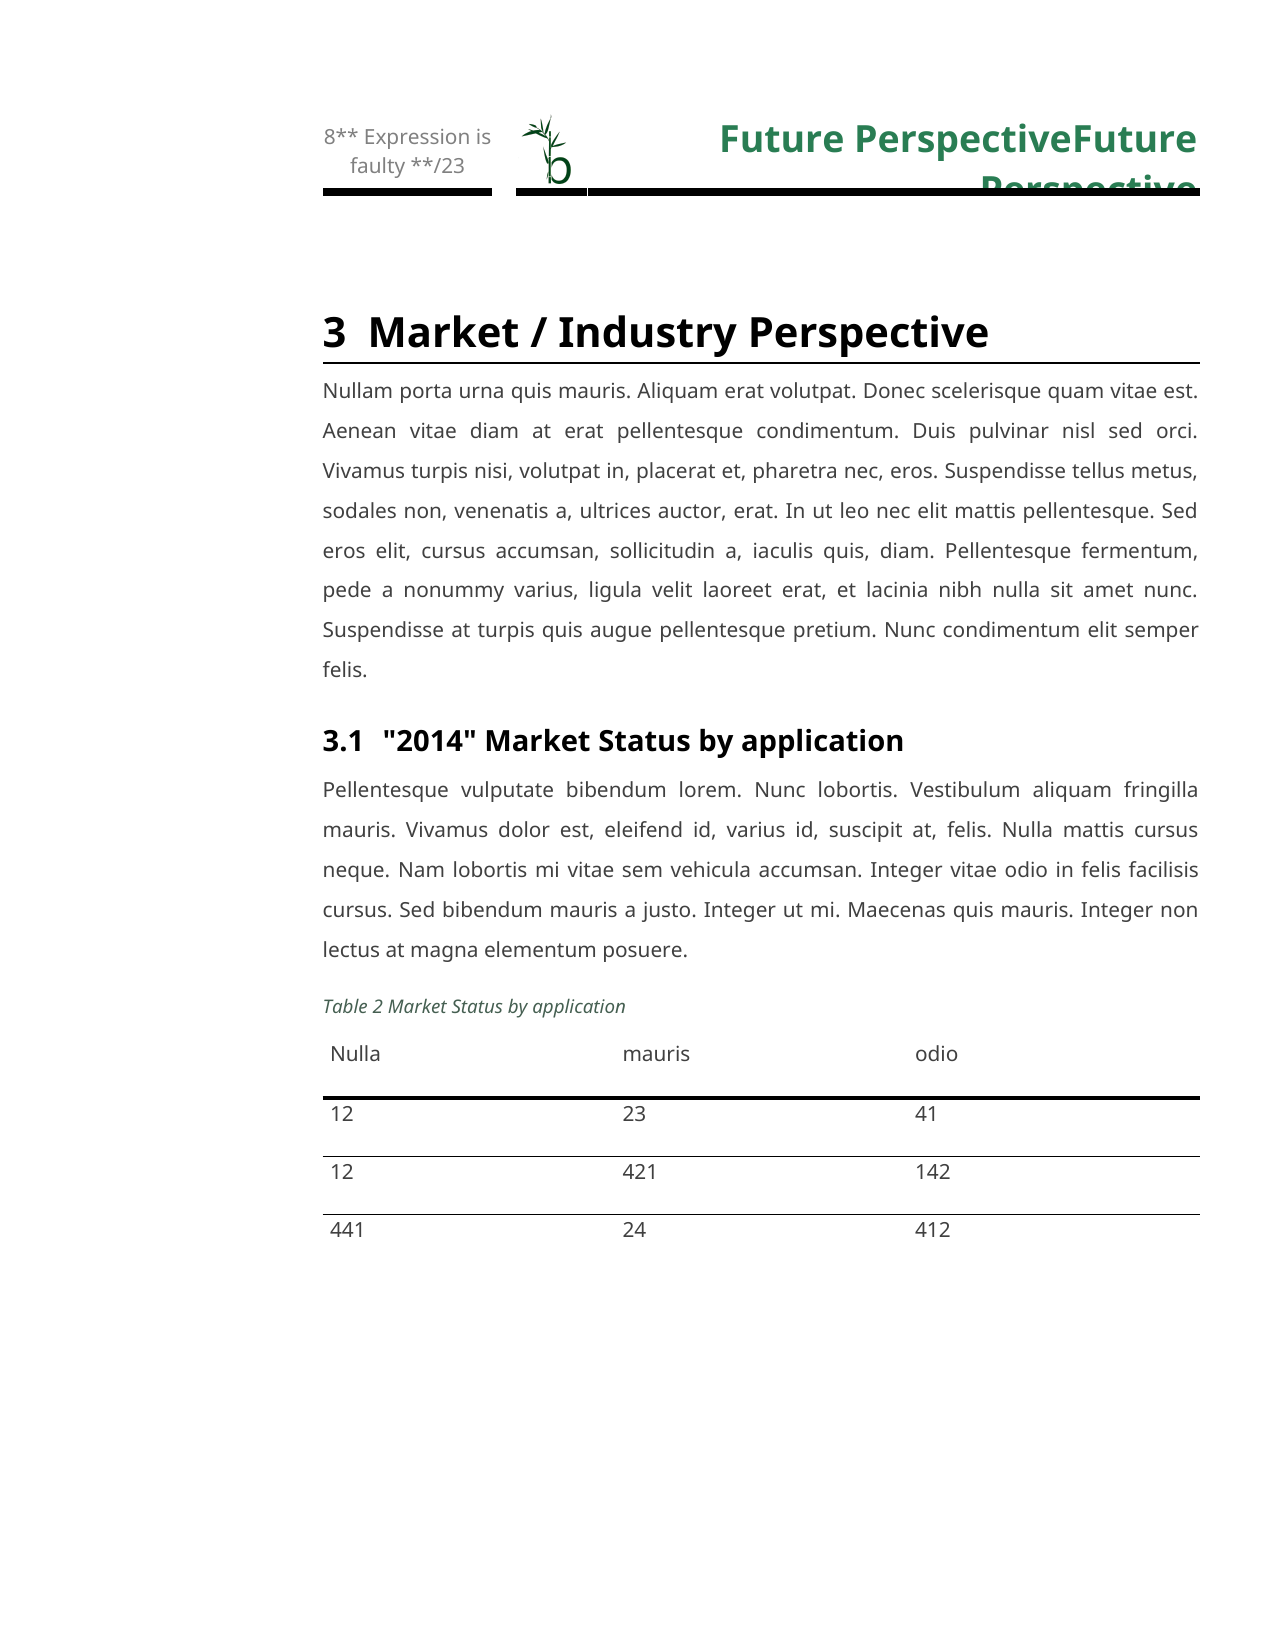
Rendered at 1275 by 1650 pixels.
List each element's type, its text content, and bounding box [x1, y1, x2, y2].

text Pellentesque vulputate bibendum lorem. Nunc lobortis. Vestibulum aliquam fringilla mauris. Vivamus dolor est, eleifend id, varius id, suscipit at, felis. Nulla mattis cursus neque. Nam lobortis mi vitae sem vehicula accumsan. Integer vitae odio in felis facilisis cursus. Sed bibendum mauris a justo. Integer ut mi. Maecenas quis mauris. Integer non lectus at magna elementum posuere. [322, 776, 1200, 963]
table_cell 421 [615, 1157, 907, 1214]
table_cell 412 [908, 1215, 1200, 1272]
subtitle Market / Industry Perspective [322, 303, 1200, 364]
text Nullam porta urna quis mauris. Aliquam erat volutpat. Donec scelerisque quam vitae est. Aenean vitae diam at erat pellentesque condimentum. Duis pulvinar nisl sed orci. Vivamus turpis nisi, volutpat in, placerat et, pharetra nec, eros. Suspendisse tellus metus, sodales non, venenatis a, ultrices auctor, erat. In ut leo nec elit mattis pellentesque. Sed eros elit, cursus accumsan, sollicitudin a, iaculis quis, diam. Pellentesque fermentum, pede a nonummy varius, ligula velit laoreet erat, et lacinia nibh nulla sit amet nunc. Suspendisse at turpis quis augue pellentesque pretium. Nunc condimentum elit semper felis. [322, 377, 1200, 684]
table_cell 12 [323, 1100, 615, 1156]
table_header Nulla [323, 1040, 615, 1096]
table_cell 41 [908, 1100, 1200, 1156]
table_cell 12 [323, 1157, 615, 1214]
table_header odio [908, 1040, 1200, 1096]
table_cell 24 [615, 1215, 907, 1272]
table_cell 441 [323, 1215, 615, 1272]
picture [518, 112, 574, 188]
table_cell 23 [615, 1100, 907, 1156]
table_header mauris [615, 1040, 907, 1096]
subtitle "2014" Market Status by application [322, 720, 1200, 760]
table_cell 142 [908, 1157, 1200, 1214]
